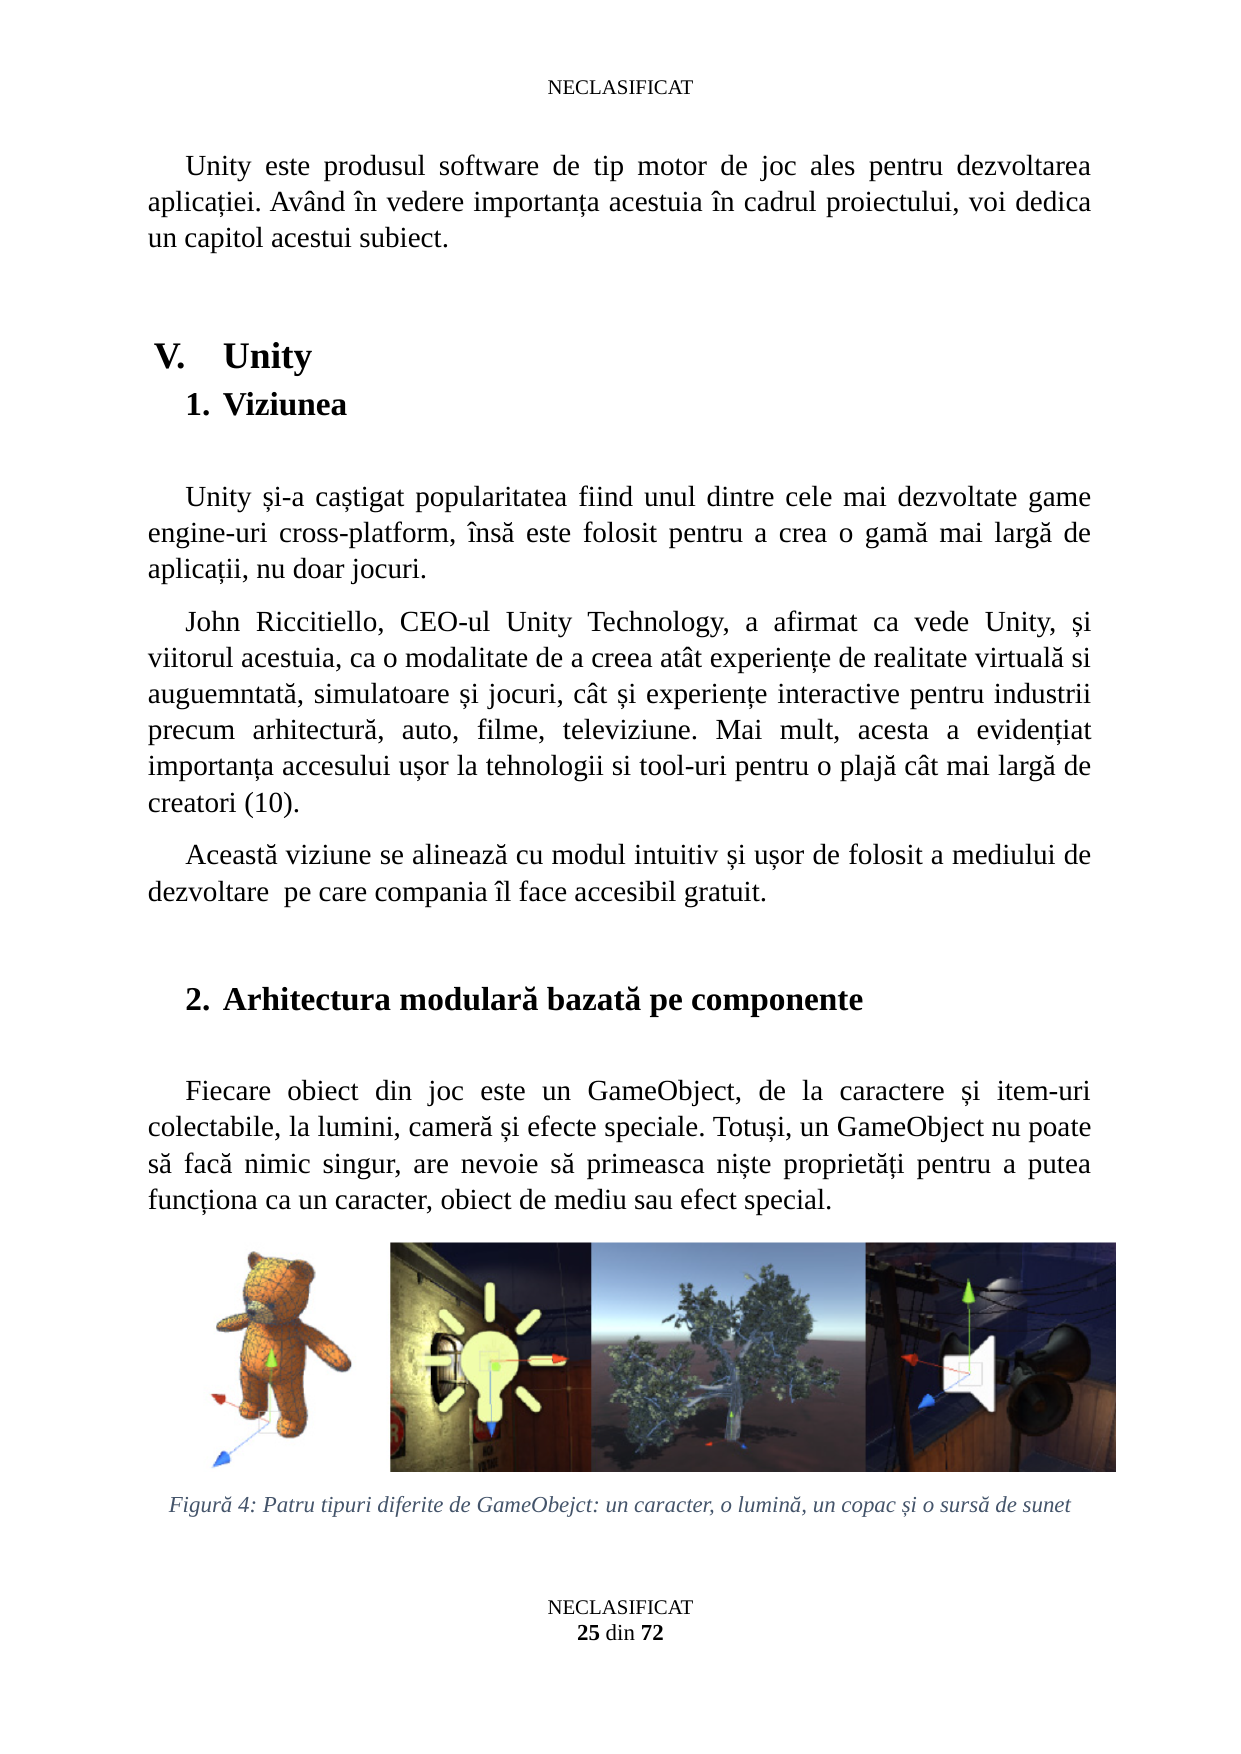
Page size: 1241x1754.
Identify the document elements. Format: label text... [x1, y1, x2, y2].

text Această viziune se alinează cu modul intuitiv și ușor de folosit a mediului de dezvoltare pe care compania îl face accesibil gratuit. [148, 837, 1092, 907]
text Unity și-a caștigat popularitatea fiind unul dintre cele mai dezvoltate game engine-uri cross-platform, însă este folosit pentru a crea o gamă mai largă de aplicații, nu doar jocuri. [148, 479, 1092, 585]
text John Riccitiello, CEO-ul Unity Technology, a afirmat ca vede Unity, și viitorul acestuia, ca o modalitate de a creea atât experiențe de realitate virtuală si auguemntată, simulatoare și jocuri, cât și experiențe interactive pentru industrii precum arhitectură, auto, filme, televiziune. Mai mult, acesta a evidențiat importanța accesului ușor la tehnologii si tool-uri pentru o plajă cât mai largă de creatori. [148, 604, 1092, 818]
text Unity este produsul software de tip motor de joc ales pentru dezvoltarea aplicației. Având în vedere importanța acestuia în cadrul proiectului, voi dedica un capitol acestui subiect. [148, 148, 1092, 253]
subtitle Arhitectura modulară bazată pe componente [185, 979, 1092, 1018]
subtitle Viziunea [185, 385, 1092, 423]
subtitle Unity [185, 334, 1092, 377]
picture [147, 1234, 1123, 1491]
text Fiecare obiect din joc este un GameObject, de la caractere și item-uri colectabile, la lumini, cameră și efecte speciale. Totuși, un GameObject nu poate să facă nimic singur, are nevoie să primeasca niște proprietăți pentru a putea funcționa ca un caracter, obiect de mediu sau efect special. [148, 1073, 1092, 1215]
text Figură 4: Patru tipuri diferite de GameObejct: un caracter, o lumină, un copac și o sursă de sunet [148, 1491, 1092, 1517]
